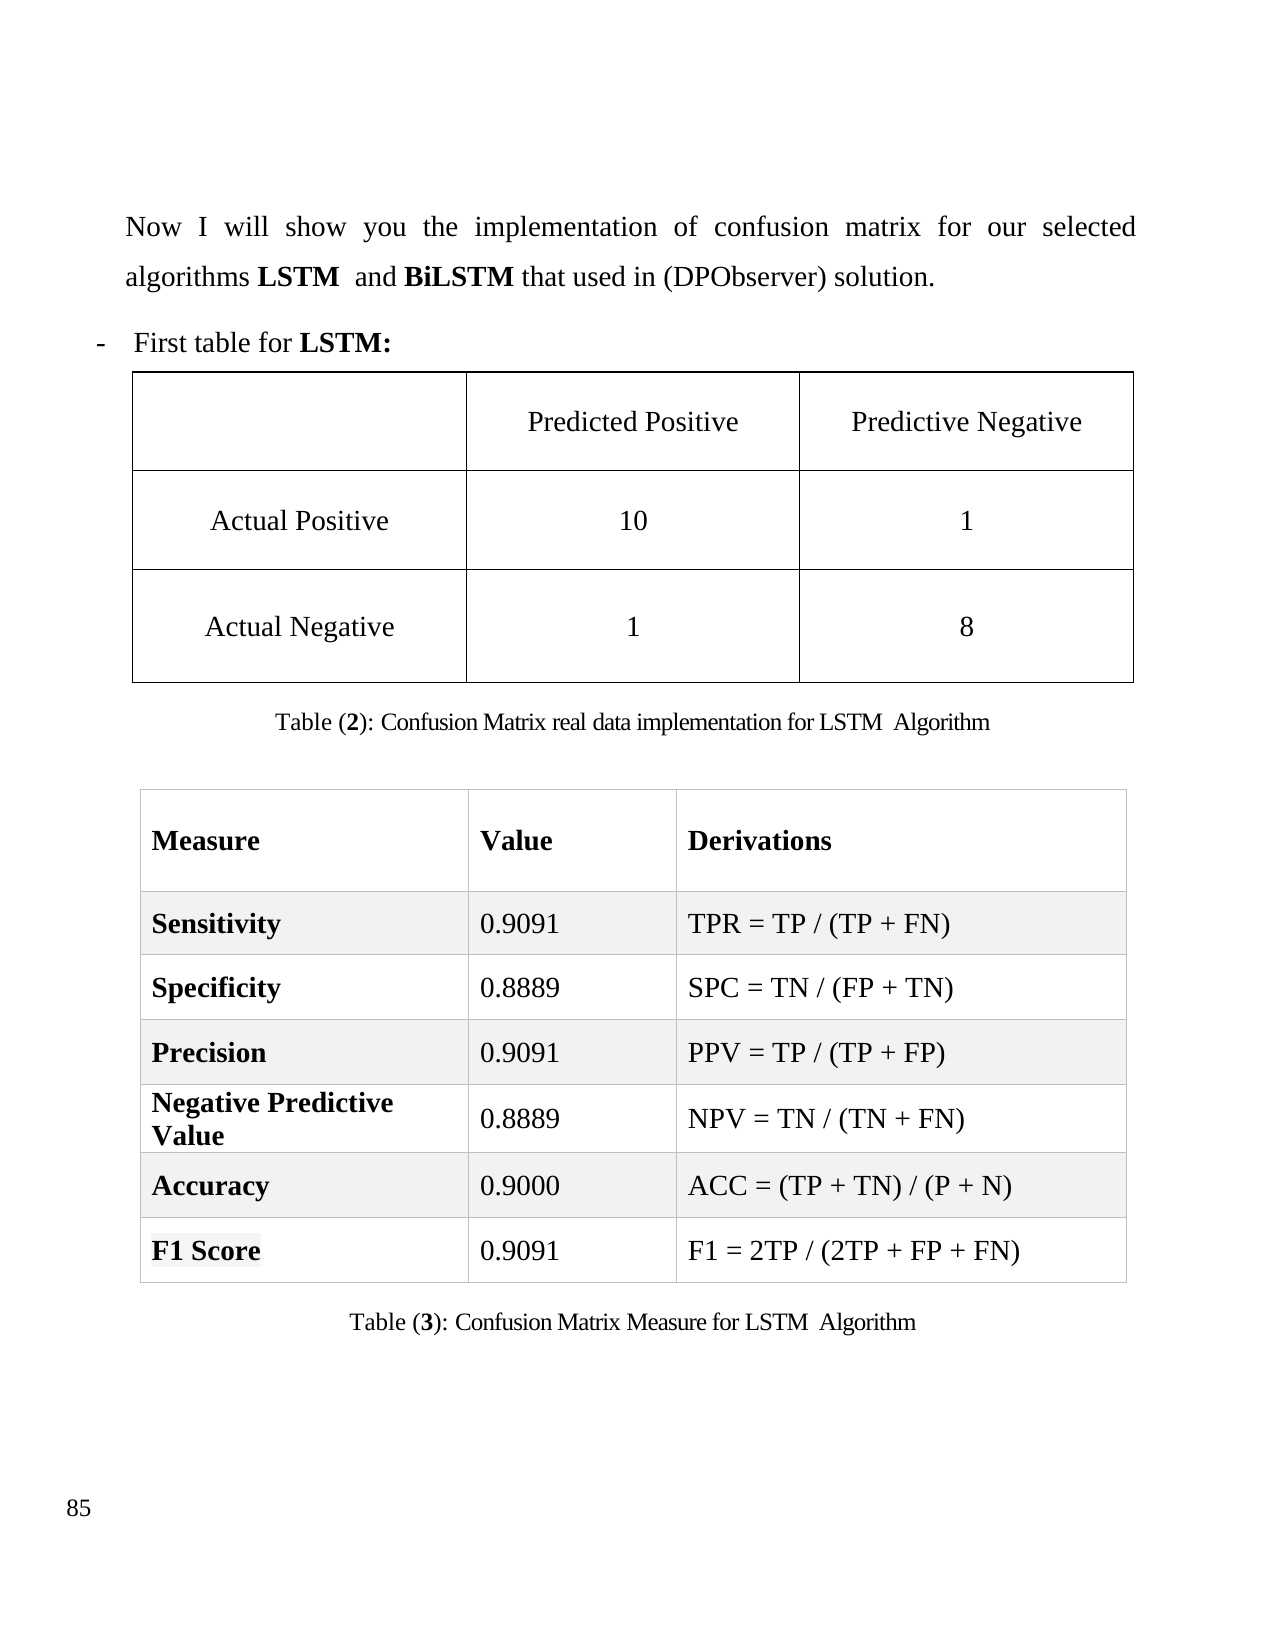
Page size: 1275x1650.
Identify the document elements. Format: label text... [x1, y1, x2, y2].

text Now I will show you the implementation of confusion matrix for our selected algorithms LSTM and BiLSTM that used in (DPObserver) solution. [125, 209, 1138, 293]
table_cell PPV = TP / (TP + FP) [677, 1020, 1126, 1084]
table_cell 0.9000 [469, 1153, 676, 1217]
table_cell 0.9091 [469, 1218, 676, 1282]
table_header Derivations [677, 790, 1126, 891]
table_cell 8 [800, 570, 1133, 682]
table_cell Actual Negative [133, 570, 466, 682]
table_header Predictive Negative [800, 373, 1133, 470]
table_cell NPV = TN / (TN + FN) [677, 1085, 1126, 1152]
table_cell Precision [141, 1020, 468, 1084]
table_cell SPC = TN / (FP + TN) [677, 955, 1126, 1019]
table_cell F1 = 2TP / (2TP + FP + FN) [677, 1218, 1126, 1282]
table_cell ACC = (TP + TN) / (P + N) [677, 1153, 1126, 1217]
table_header Predicted Positive [467, 373, 799, 470]
table_cell Negative Predictive Value [141, 1085, 468, 1152]
table_cell TPR = TP / (TP + FN) [677, 892, 1126, 954]
table_cell Specificity [141, 955, 468, 1019]
table_cell 0.9091 [469, 892, 676, 954]
text Table (2): Confusion Matrix real data implementation for LSTM Algorithm [66, 707, 1200, 736]
table_cell 0.9091 [469, 1020, 676, 1084]
table_cell 0.8889 [469, 955, 676, 1019]
table_header Measure [141, 790, 468, 891]
table_cell Sensitivity [141, 892, 468, 954]
table_cell Actual Positive [133, 471, 466, 569]
table_header [133, 373, 466, 470]
table_header Value [469, 790, 676, 891]
text Table (3): Confusion Matrix Measure for LSTM Algorithm [66, 1307, 1200, 1336]
list First table for LSTM: [96, 326, 1142, 359]
table_cell Accuracy [141, 1153, 468, 1217]
table_cell 1 [467, 570, 799, 682]
table_cell 0.8889 [469, 1085, 676, 1152]
table_cell 1 [800, 471, 1133, 569]
table_cell F1 Score [141, 1218, 468, 1282]
table_cell 10 [467, 471, 799, 569]
